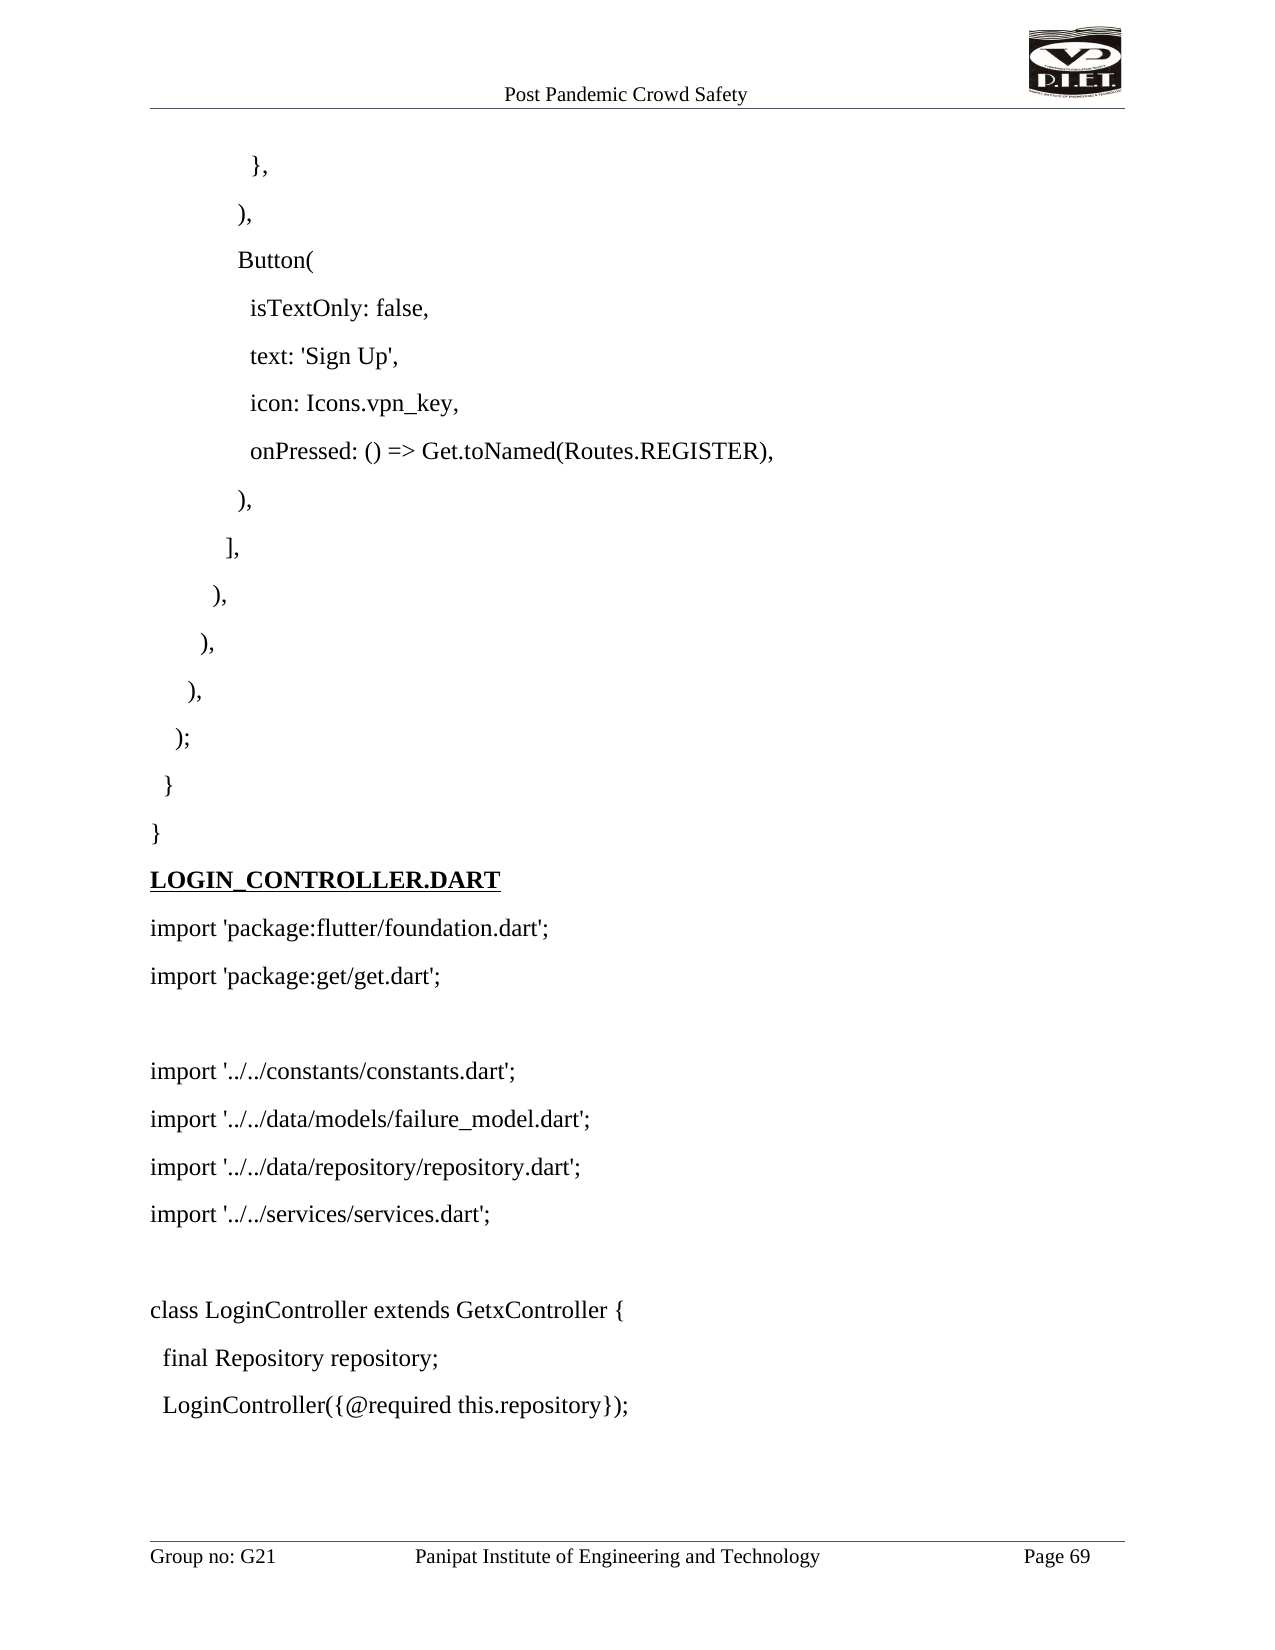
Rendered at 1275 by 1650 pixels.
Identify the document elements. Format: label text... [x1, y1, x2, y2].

text ), [150, 579, 1125, 608]
text import 'package:get/get.dart'; [150, 961, 1125, 990]
text onPressed: () => Get.toNamed(Routes.REGISTER), [150, 436, 1125, 465]
text isTextOnly: false, [150, 293, 1125, 322]
text import '../../constants/constants.dart'; [150, 1056, 1125, 1085]
text icon: Icons.vpn_key, [150, 388, 1125, 417]
text LoginController({@required this.repository}); [150, 1390, 1125, 1419]
text ), [150, 198, 1125, 226]
text ), [150, 675, 1125, 703]
text LOGIN_CONTROLLER.DART [150, 866, 1125, 894]
text } [150, 770, 1125, 799]
text ], [150, 532, 1125, 560]
text text: 'Sign Up', [150, 341, 1125, 369]
text }, [150, 150, 1125, 179]
text import '../../services/services.dart'; [150, 1199, 1125, 1228]
text import '../../data/repository/repository.dart'; [150, 1152, 1125, 1181]
picture [1029, 23, 1122, 101]
text ), [150, 627, 1125, 656]
text } [150, 818, 1125, 847]
text import '../../data/models/failure_model.dart'; [150, 1104, 1125, 1133]
text import 'package:flutter/foundation.dart'; [150, 913, 1125, 942]
text ), [150, 484, 1125, 513]
text final Repository repository; [150, 1343, 1125, 1371]
text ); [150, 722, 1125, 751]
text class LoginController extends GetxController { [150, 1295, 1125, 1324]
text Button( [150, 245, 1125, 274]
